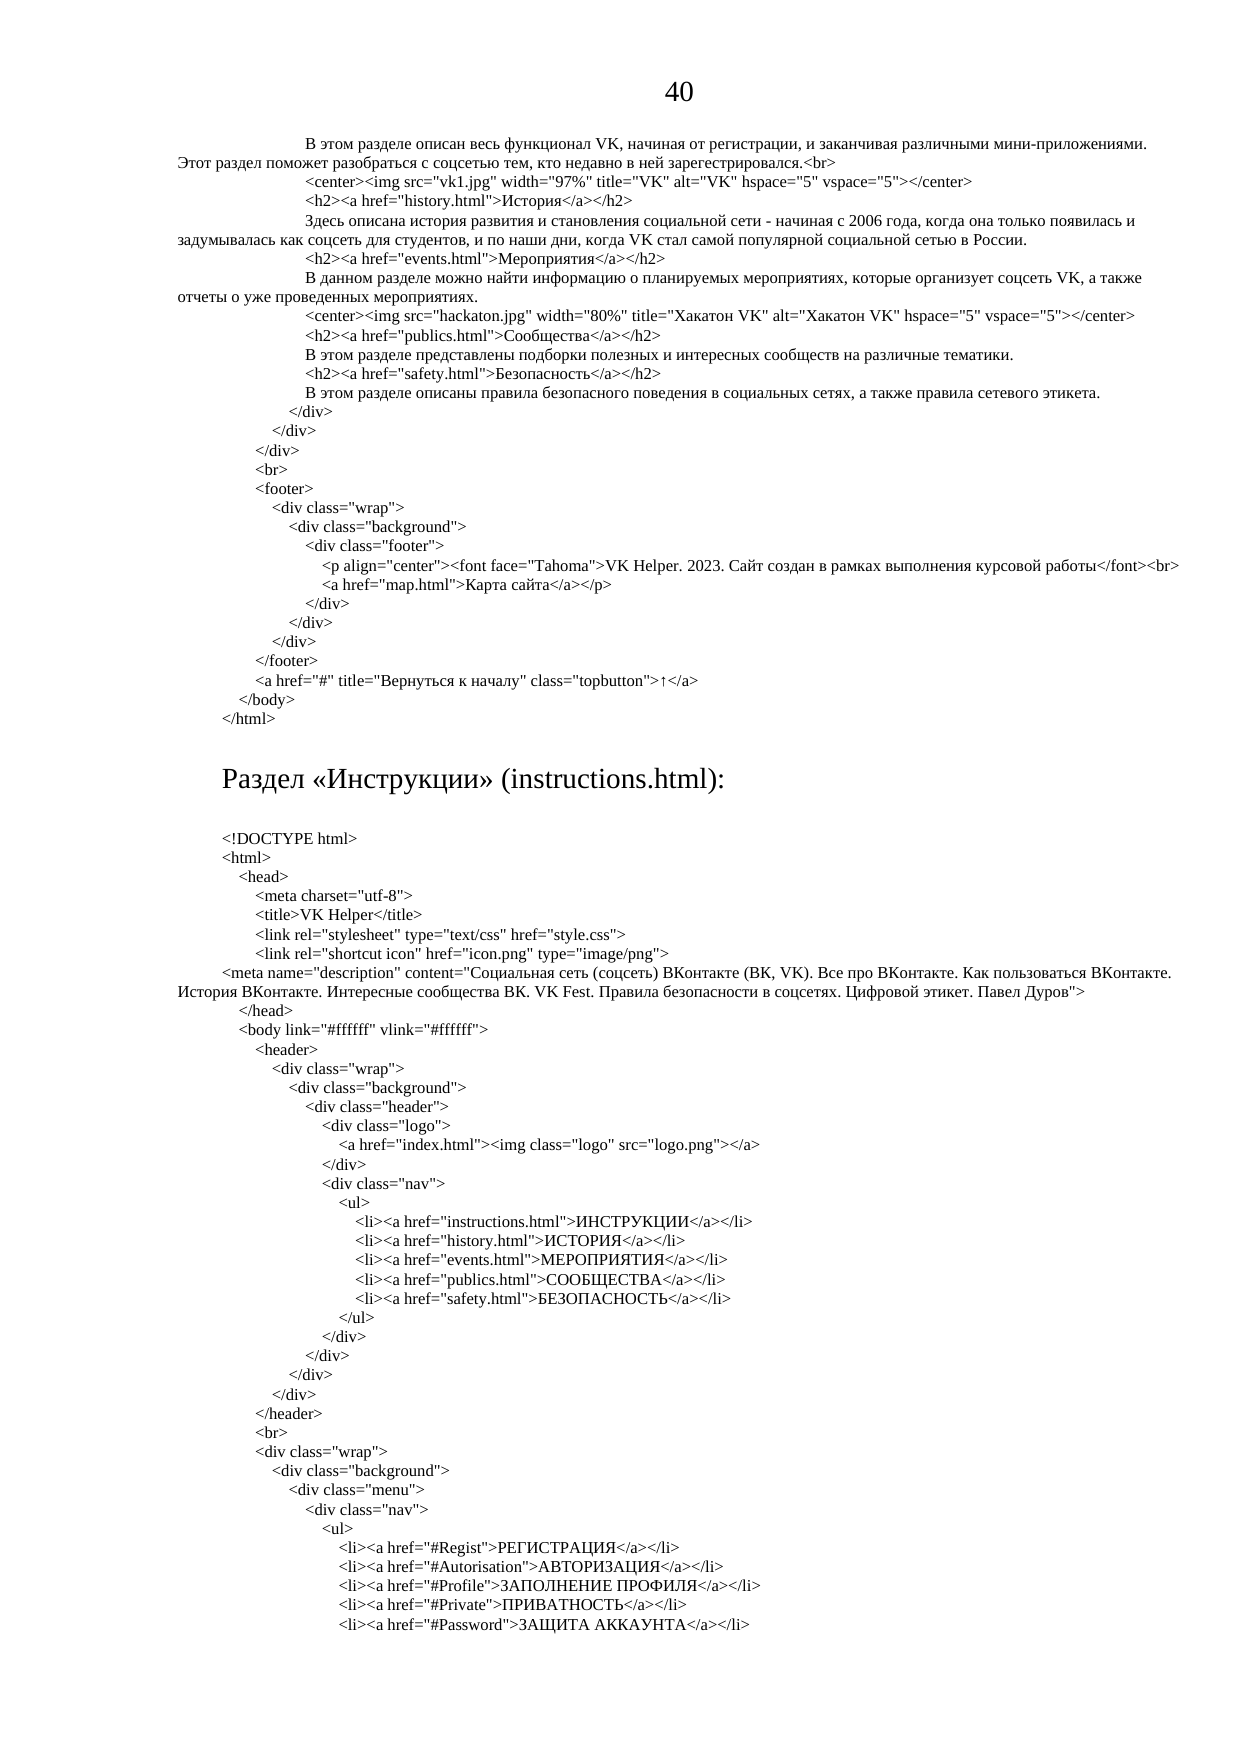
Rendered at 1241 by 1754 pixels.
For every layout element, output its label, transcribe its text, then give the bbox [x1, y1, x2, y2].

text <br> [177, 1423, 1181, 1442]
text </div> [177, 632, 1181, 651]
text </ul> [177, 1308, 1181, 1327]
text <div class="nav"> [177, 1173, 1181, 1193]
text <div class="footer"> [177, 536, 1181, 555]
text <link rel="shortcut icon" href="icon.png" type="image/png"> [177, 943, 1181, 963]
text </div> [177, 421, 1181, 440]
text Здесь описана история развития и становления социальной сети - начиная с 2006 года, когда она только появилась и задумывалась как соцсеть для студентов, и по наши дни, когда VK стал самой популярной социальной сетью в России. [177, 210, 1181, 249]
text <footer> [177, 479, 1181, 498]
text В этом разделе представлены подборки полезных и интересных сообществ на различные тематики. [177, 344, 1181, 364]
text <!DOCTYPE html> [177, 828, 1181, 848]
text В этом разделе описан весь функционал VK, начиная от регистрации, и заканчивая различными мини-приложениями. Этот раздел поможет разобраться с соцсетью тем, кто недавно в ней зарегестрировался.<br> [177, 134, 1181, 172]
text <div class="background"> [177, 1078, 1181, 1097]
text <div class="wrap"> [177, 1442, 1181, 1461]
text </body> [177, 689, 1181, 709]
text </div> [177, 1384, 1181, 1403]
text <a href="#" title="Вернуться к началу" class="topbutton">↑</a> [177, 670, 1181, 689]
text <a href="map.html">Карта сайта</a></p> [177, 574, 1181, 594]
text <div class="logo"> [177, 1116, 1181, 1135]
text </footer> [177, 651, 1181, 670]
text <h2><a href="history.html">История</a></h2> [177, 191, 1181, 210]
text <p align="center"><font face="Tahoma">VK Helper. 2023. Сайт создан в рамках выполнения курсовой работы</font><br> [177, 555, 1181, 574]
text </div> [177, 1327, 1181, 1346]
text <li><a href="publics.html">СООБЩЕСТВА</a></li> [177, 1269, 1181, 1288]
text </div> [177, 1346, 1181, 1365]
text </div> [177, 613, 1181, 632]
text </div> [177, 1154, 1181, 1173]
text </div> [177, 440, 1181, 459]
text <body link="#ffffff" vlink="#ffffff"> [177, 1020, 1181, 1039]
text <li><a href="#Private">ПРИВАТНОСТЬ</a></li> [177, 1595, 1181, 1614]
text <li><a href="#Profile">ЗАПОЛНЕНИЕ ПРОФИЛЯ</a></li> [177, 1576, 1181, 1595]
text <li><a href="safety.html">БЕЗОПАСНОСТЬ</a></li> [177, 1288, 1181, 1308]
text В данном разделе можно найти информацию о планируемых мероприятиях, которые организует соцсеть VK, а также отчеты о уже проведенных мероприятиях. [177, 268, 1181, 306]
text </div> [177, 594, 1181, 613]
text <div class="wrap"> [177, 1058, 1181, 1078]
text <br> [177, 459, 1181, 479]
text <div class="wrap"> [177, 498, 1181, 517]
text </head> [177, 1001, 1181, 1020]
text <ul> [177, 1193, 1181, 1212]
text <li><a href="#Autorisation">АВТОРИЗАЦИЯ</a></li> [177, 1557, 1181, 1576]
text <title>VK Helper</title> [177, 905, 1181, 924]
text <a href="index.html"><img class="logo" src="logo.png"></a> [177, 1135, 1181, 1154]
text <h2><a href="publics.html">Сообщества</a></h2> [177, 325, 1181, 344]
text </div> [177, 1365, 1181, 1384]
text <head> [177, 867, 1181, 886]
text </html> [177, 709, 1181, 728]
text </header> [177, 1403, 1181, 1423]
text <div class="menu"> [177, 1480, 1181, 1499]
text <header> [177, 1039, 1181, 1058]
text <div class="background"> [177, 517, 1181, 536]
text <meta name="description" content="Социальная сеть (соцсеть) ВКонтакте (ВК, VK). Все про ВКонтакте. Как пользоваться ВКонтакте. История ВКонтакте. Интересные сообщества ВК. VK Fest. Правила безопасности в соцсетях. Цифровой этикет. Павел Дуров"> [177, 963, 1181, 1001]
text В этом разделе описаны правила безопасного поведения в социальных сетях, а также правила сетевого этикета. [177, 383, 1181, 402]
text <div class="header"> [177, 1097, 1181, 1116]
text <html> [177, 848, 1181, 867]
text <div class="background"> [177, 1461, 1181, 1480]
text <link rel="stylesheet" type="text/css" href="style.css"> [177, 924, 1181, 943]
text <li><a href="history.html">ИСТОРИЯ</a></li> [177, 1231, 1181, 1250]
text <meta charset="utf-8"> [177, 886, 1181, 905]
text <li><a href="instructions.html">ИНСТРУКЦИИ</a></li> [177, 1212, 1181, 1231]
text <ul> [177, 1518, 1181, 1538]
text </div> [177, 402, 1181, 421]
text <li><a href="events.html">МЕРОПРИЯТИЯ</a></li> [177, 1250, 1181, 1269]
text <center><img src="hackaton.jpg" width="80%" title="Хакатон VK" alt="Хакатон VK" hspace="5" vspace="5"></center> [177, 306, 1181, 325]
text <li><a href="#Password">ЗАЩИТА АККАУНТА</a></li> [177, 1614, 1181, 1633]
text <h2><a href="events.html">Мероприятия</a></h2> [177, 249, 1181, 268]
text <h2><a href="safety.html">Безопасность</a></h2> [177, 364, 1181, 383]
text Раздел «Инструкции» (instructions.html): [177, 761, 1181, 795]
text <center><img src="vk1.jpg" width="97%" title="VK" alt="VK" hspace="5" vspace="5"></center> [177, 172, 1181, 191]
text <li><a href="#Regist">РЕГИСТРАЦИЯ</a></li> [177, 1538, 1181, 1557]
text <div class="nav"> [177, 1499, 1181, 1518]
